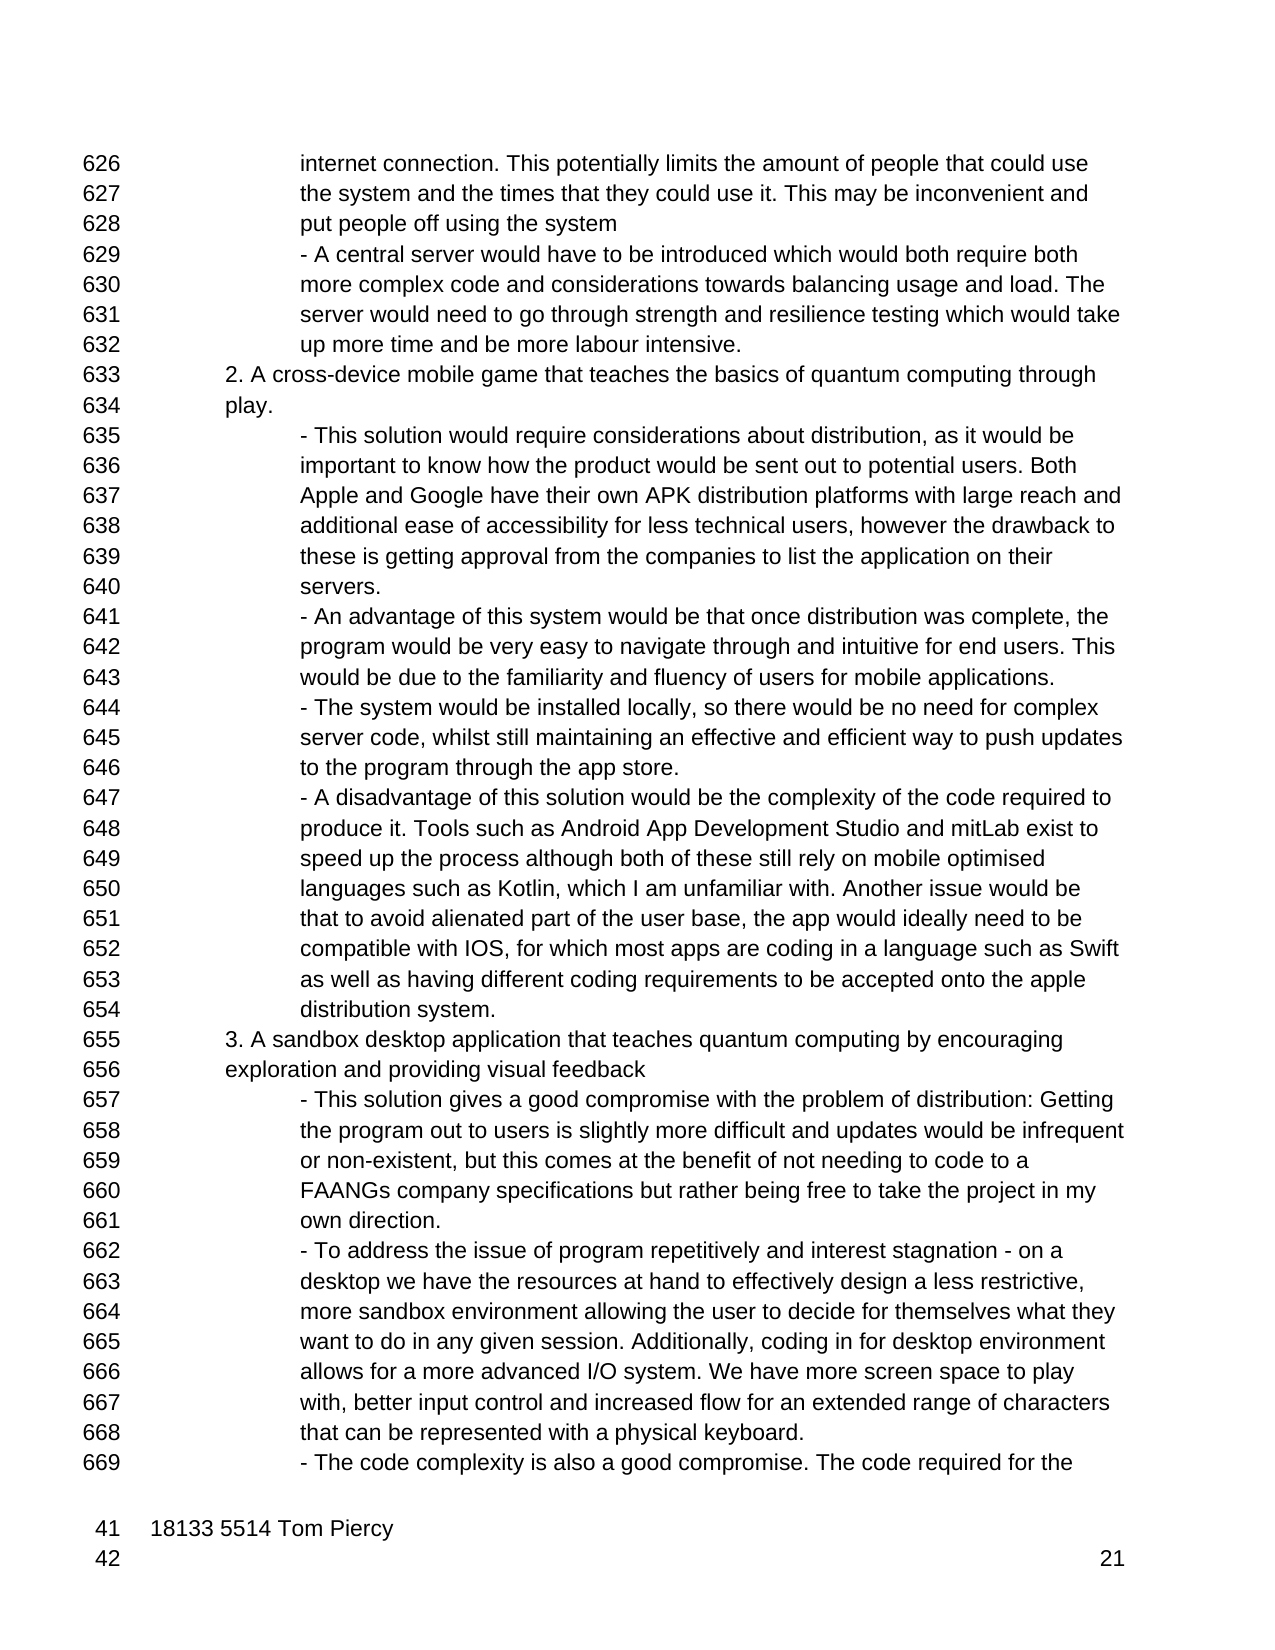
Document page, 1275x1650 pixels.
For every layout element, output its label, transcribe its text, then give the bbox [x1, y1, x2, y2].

text 3. A sandbox desktop application that teaches quantum computing by encouraging exploration and providing visual feedback [225, 1026, 1125, 1083]
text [300, 150, 1125, 358]
text 2. A cross-device mobile game that teaches the basics of quantum computing through play. [225, 361, 1125, 418]
text - A disadvantage of this solution would be the complexity of the code required to produce it. Tools such as Android App Development Studio and mitLab exist to speed up the process although both of these still rely on mobile optimised languages such as Kotlin, which I am unfamiliar with. Another issue would be that to avoid alienated part of the user base, the app would ideally need to be compatible with IOS, for which most apps are coding in a language such as Swift as well as having different coding requirements to be accepted onto the apple distribution system. [300, 784, 1125, 1022]
text - The system would be installed locally, so there would be no need for complex server code, whilst still maintaining an effective and efficient way to push updates to the program through the app store. [300, 694, 1125, 781]
text - This solution would require considerations about distribution, as it would be important to know how the product would be sent out to potential users. Both Apple and Google have their own APK distribution platforms with large reach and additional ease of accessibility for less technical users, however the drawback to these is getting approval from the companies to list the application on their servers. - An advantage of this system would be that once distribution was complete, the program would be very easy to navigate through and intuitive for end users. This would be due to the familiarity and fluency of users for mobile applications. [300, 422, 1125, 690]
text - This solution gives a good compromise with the problem of distribution: Getting the program out to users is slightly more difficult and updates would be infrequent or non-existent, but this comes at the benefit of not needing to code to a FAANGs company specifications but rather being free to take the project in my own direction. [300, 1086, 1125, 1234]
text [300, 1237, 1125, 1475]
